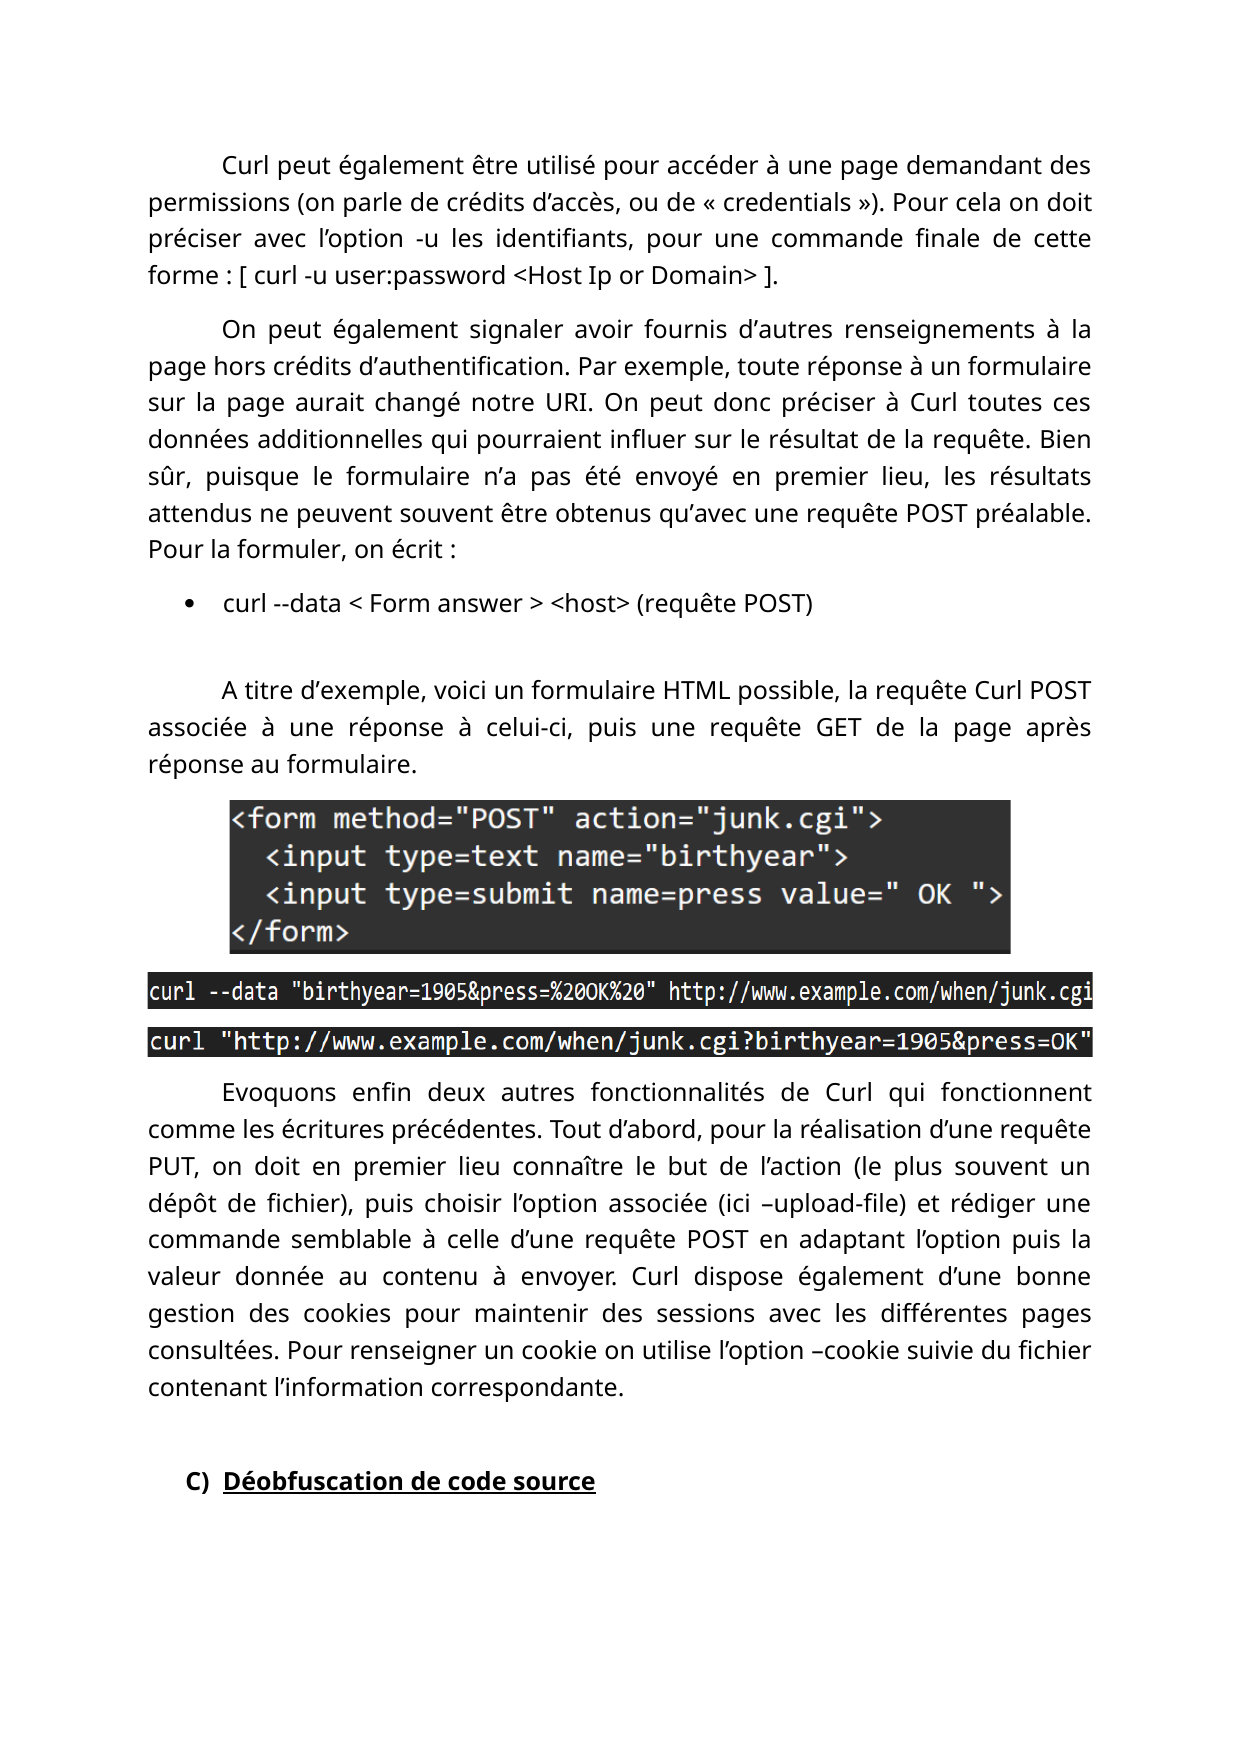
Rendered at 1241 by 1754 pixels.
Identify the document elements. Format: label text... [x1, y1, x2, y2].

text On peut également signaler avoir fournis d’autres renseignements à la page hors crédits d’authentification. Par exemple, toute réponse à un formulaire sur la page aurait changé notre URI. On peut donc préciser à Curl toutes ces données additionnelles qui pourraient influer sur le résultat de la requête. Bien sûr, puisque le formulaire n’a pas été envoyé en premier lieu, les résultats attendus ne peuvent souvent être obtenus qu’avec une requête POST préalable. Pour la formuler, on écrit : [148, 311, 1093, 566]
text A titre d’exemple, voici un formulaire HTML possible, la requête Curl POST associée à une réponse à celui-ci, puis une requête GET de la page après réponse au formulaire. [148, 673, 1093, 781]
text Curl peut également être utilisé pour accéder à une page demandant des permissions (on parle de crédits d’accès, ou de « credentials »). Pour cela on doit préciser avec l’option -u les identifiants, pour une commande finale de cette forme : [ curl -u user:password <Host Ip or Domain> ]. [148, 148, 1093, 292]
subtitle Déobfuscation de code source [185, 1463, 1093, 1498]
picture [147, 1027, 1093, 1057]
picture [229, 800, 1011, 954]
picture [147, 972, 1093, 1009]
list curl --data < Form answer > <host> (requête POST) [185, 585, 1093, 619]
text Evoquons enfin deux autres fonctionnalités de Curl qui fonctionnent comme les écritures précédentes. Tout d’abord, pour la réalisation d’une requête PUT, on doit en premier lieu connaître le but de l’action (le plus souvent un dépôt de fichier), puis choisir l’option associée (ici –upload-file) et rédiger une commande semblable à celle d’une requête POST en adaptant l’option puis la valeur donnée au contenu à envoyer. Curl dispose également d’une bonne gestion des cookies pour maintenir des sessions avec les différentes pages consultées. Pour renseigner un cookie on utilise l’option –cookie suivie du fichier contenant l’information correspondante. [148, 1075, 1093, 1403]
